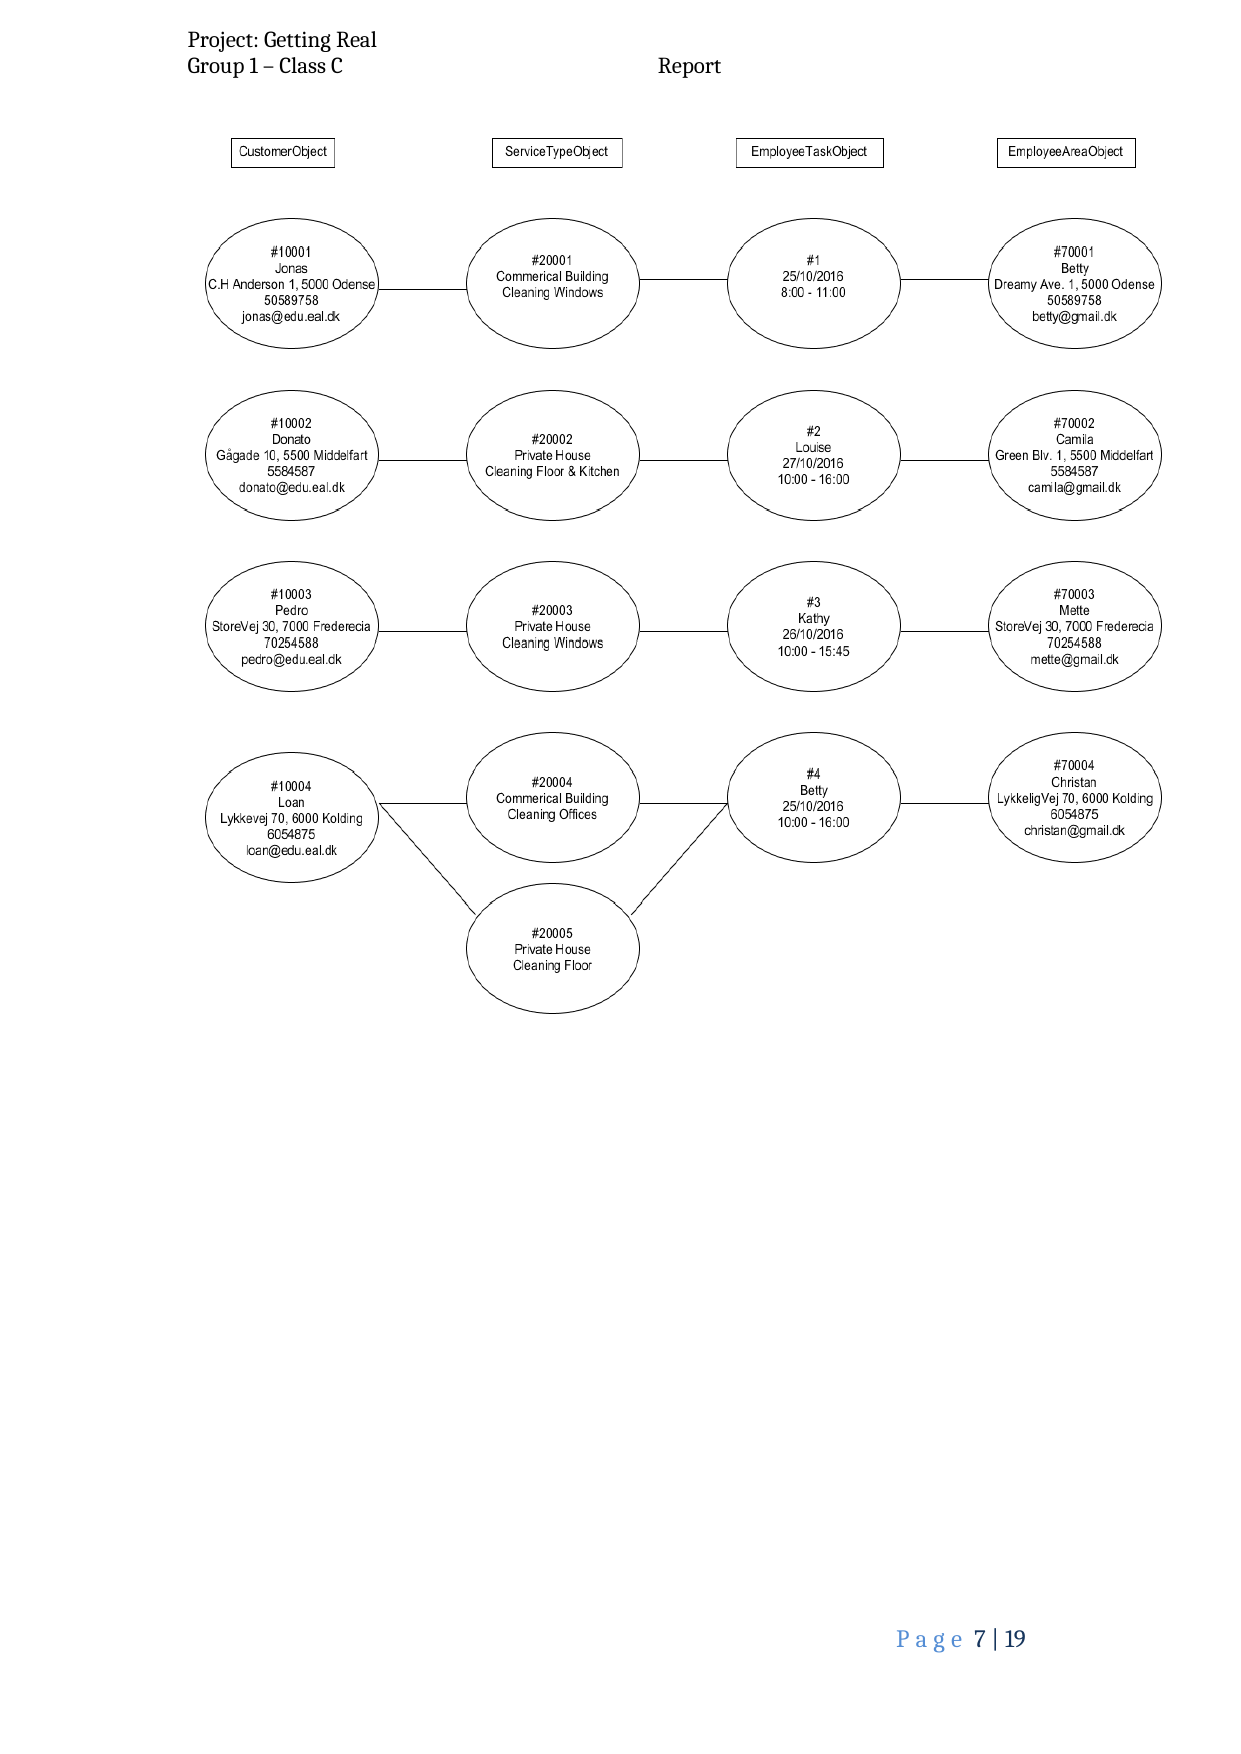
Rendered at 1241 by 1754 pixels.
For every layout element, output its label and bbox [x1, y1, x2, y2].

picture [187, 118, 1179, 1035]
